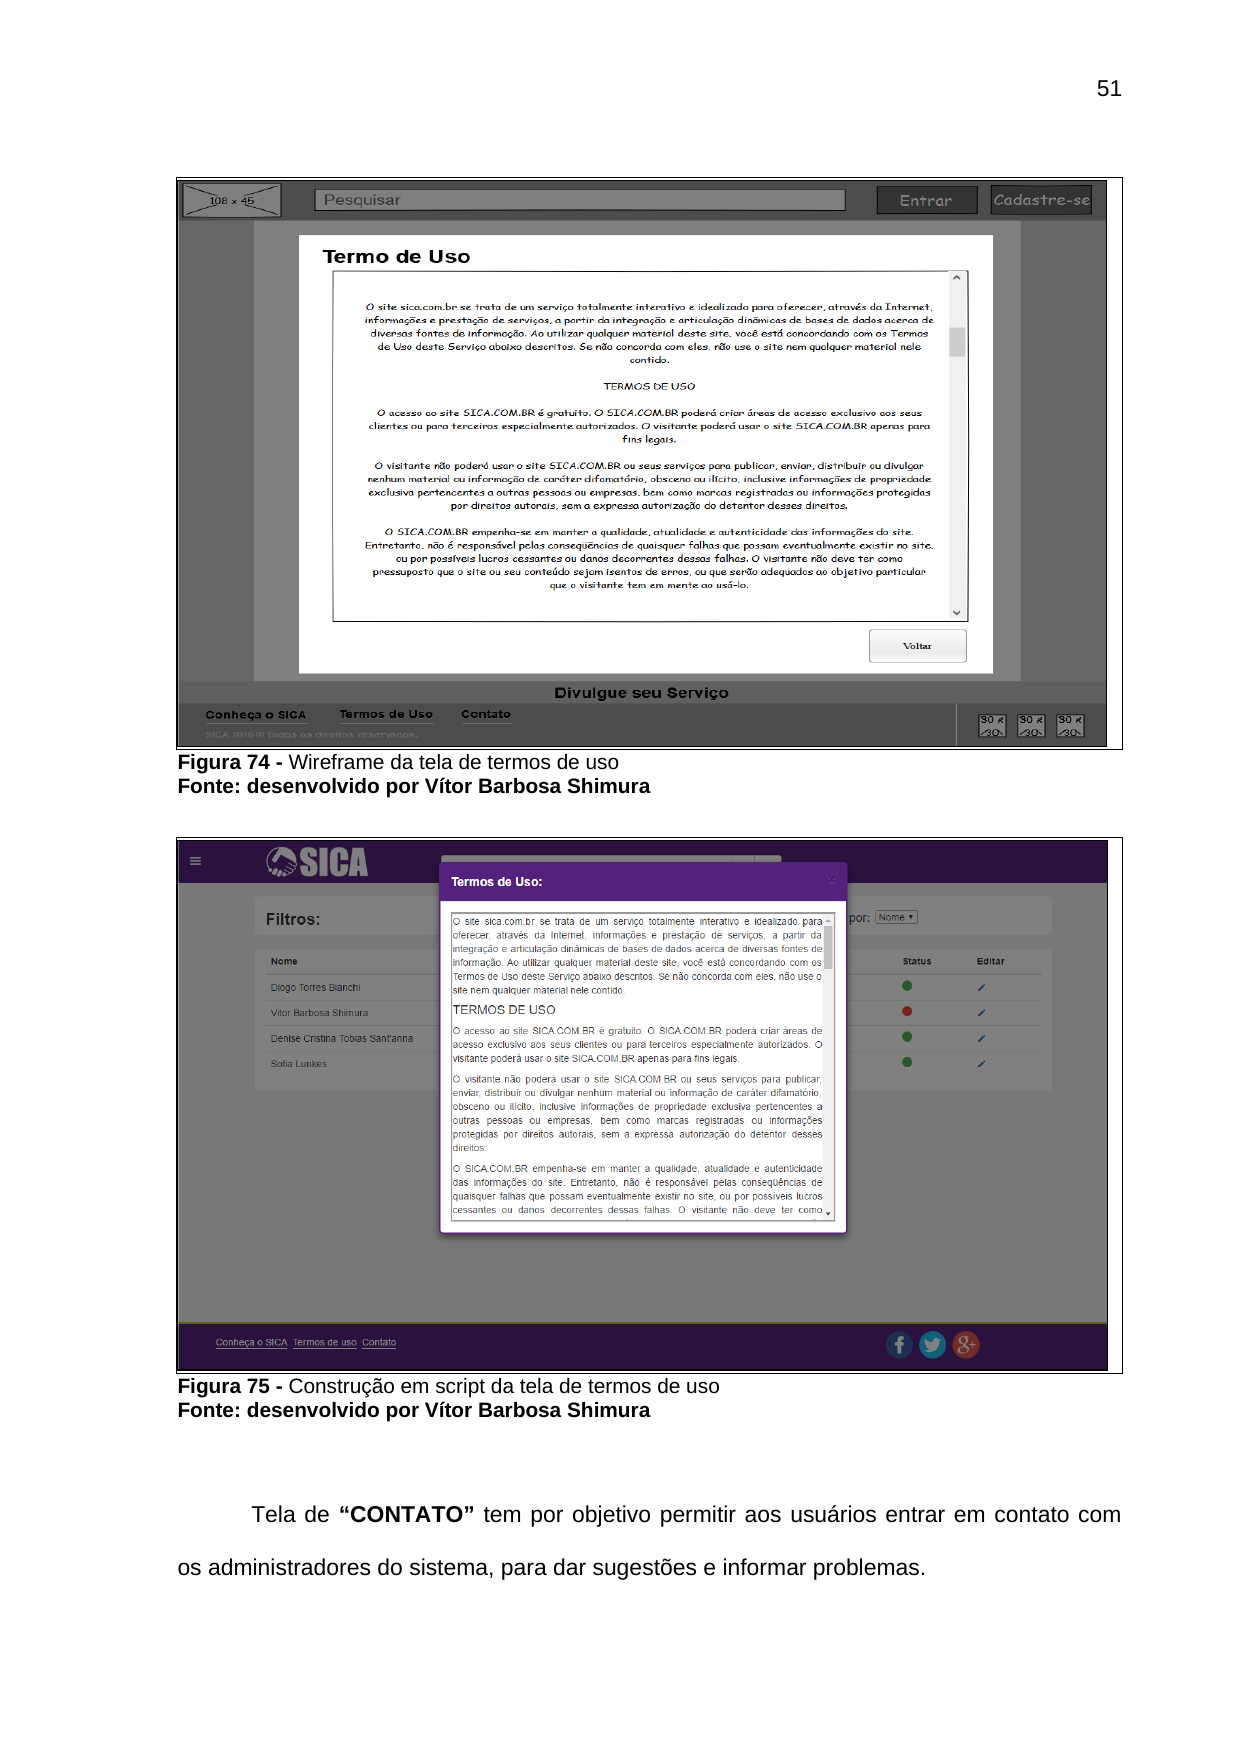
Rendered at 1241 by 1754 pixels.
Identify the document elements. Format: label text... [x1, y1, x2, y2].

text Fonte: desenvolvido por Vítor Barbosa Shimura [177, 1398, 1122, 1422]
text Tela de “CONTATO” tem por objetivo permitir aos usuários entrar em contato com os administradores do sistema, para dar sugestões e informar problemas. [177, 1501, 1122, 1580]
picture [178, 181, 1106, 746]
text Fonte: desenvolvido por Vítor Barbosa Shimura [177, 774, 1122, 798]
picture [178, 841, 1107, 1369]
